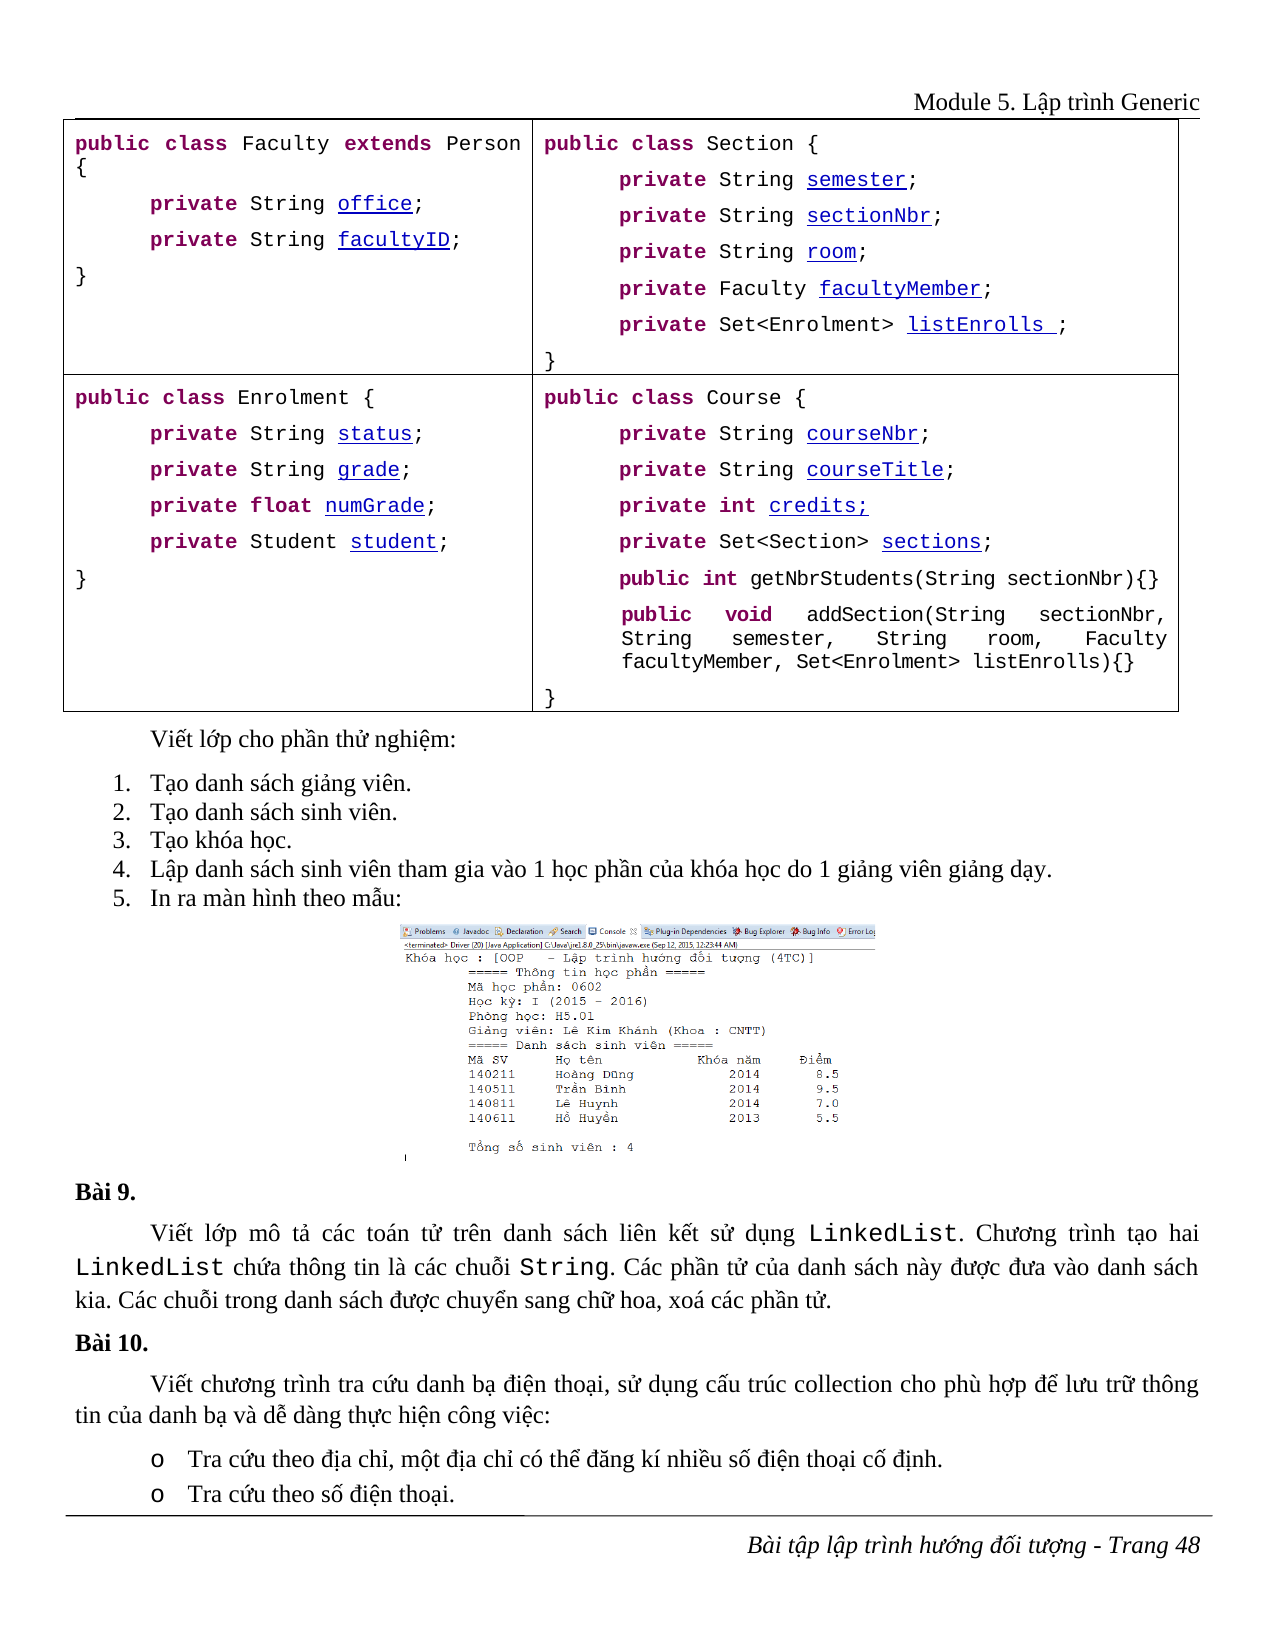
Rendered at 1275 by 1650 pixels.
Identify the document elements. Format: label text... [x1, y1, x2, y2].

list Lập danh sách sinh viên tham gia vào 1 học phần của khóa học do 1 giảng viên giảng dạy. [112, 854, 1200, 883]
text Viết lớp mô tả các toán tử trên danh sách liên kết sử dụng LinkedList. Chương trình tạo hai LinkedList chứa thông tin là các chuỗi String. Các phần tử của danh sách này được đưa vào danh sách kia. Các chuỗi trong danh sách được chuyển sang chữ hoa, xoá các phần tử. [75, 1218, 1200, 1313]
table_cell public class Faculty extends Person { private String office; private String facultyID; } [64, 120, 532, 373]
text Viết lớp cho phần thử nghiệm: [75, 724, 1200, 753]
table_cell public class Enrolment { private String status; private String grade; private float numGrade; private Student student; } [64, 375, 532, 711]
list Tạo danh sách giảng viên. [112, 768, 1200, 797]
list Tra cứu theo địa chỉ, một địa chỉ có thể đăng kí nhiều số điện thoại cố định. [150, 1444, 1200, 1475]
table_cell public class Section { private String semester; private String sectionNbr; private String room; private Faculty facultyMember; private Set<Enrolment> listEnrolls ; } [533, 120, 1178, 373]
list Tra cứu theo số điện thoại. [150, 1479, 1200, 1510]
text Viết chương trình tra cứu danh bạ điện thoại, sử dụng cấu trúc collection cho phù hợp để lưu trữ thông tin của danh bạ và dễ dàng thực hiện công việc: [75, 1369, 1200, 1429]
list Tạo danh sách sinh viên. [112, 797, 1200, 826]
picture [400, 924, 876, 1161]
list In ra màn hình theo mẫu: [112, 883, 1200, 912]
table_cell public class Course { private String courseNbr; private String courseTitle; private int credits; private Set<Section> sections; public int getNbrStudents(String sectionNbr){} public void addSection(String sectionNbr, String semester, String room, Faculty facultyMember, Set<Enrolment> listEnrolls){} } [533, 375, 1178, 711]
list Tạo khóa học. [112, 826, 1200, 854]
